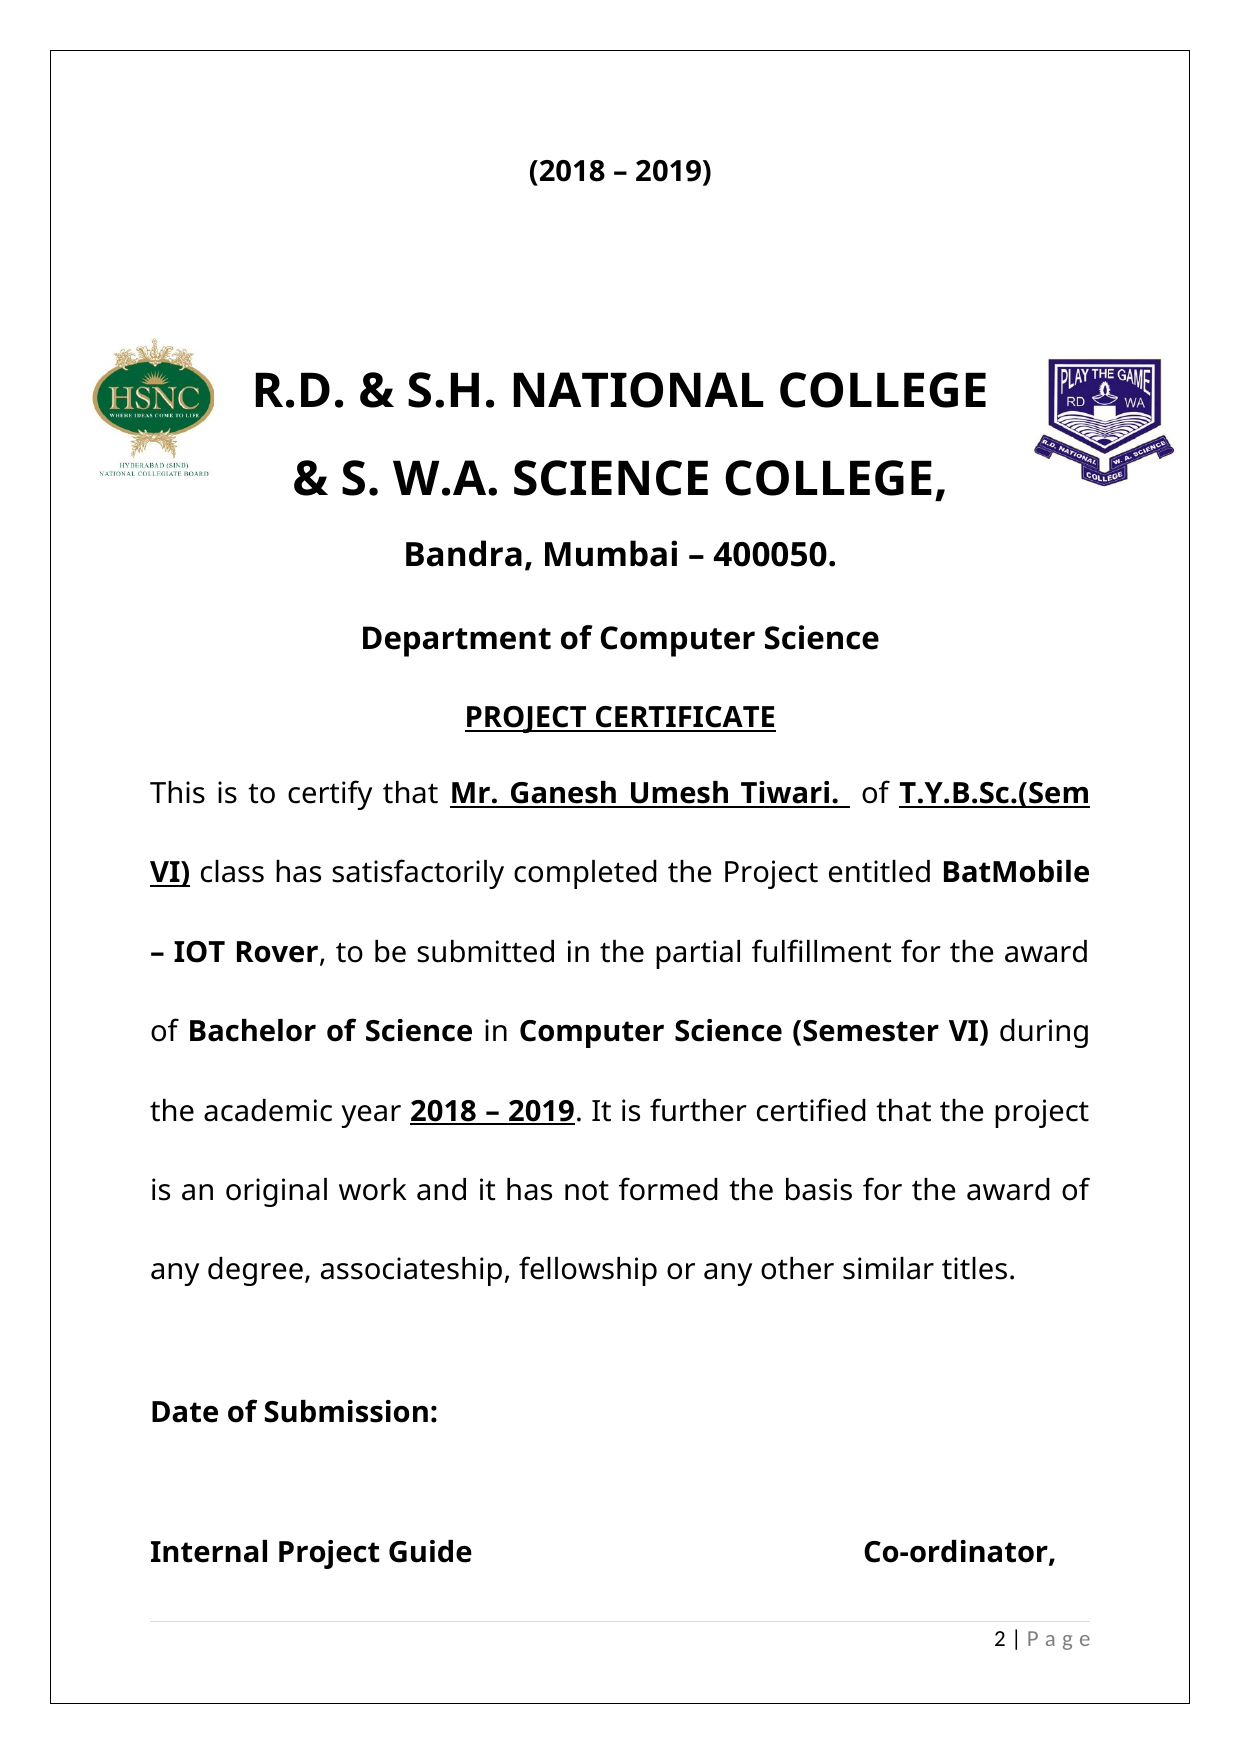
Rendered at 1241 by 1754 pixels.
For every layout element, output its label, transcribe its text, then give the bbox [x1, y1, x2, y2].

text Bandra, Mumbai – 400050. [150, 531, 1090, 576]
text PROJECT CERTIFICATE [150, 696, 1090, 736]
text Date of Submission: [150, 1391, 1090, 1431]
text Department of Computer Science [150, 616, 1090, 658]
text This is to certify that Mr. Ganesh Umesh Tiwari. of T.Y.B.Sc.(Sem VI) class has satisfactorily completed the Project entitled BatMobile – IOT Rover, to be submitted in the partial fulfillment for the award of Bachelor of Science in Computer Science (Semester VI) during the academic year 2018 – 2019. It is further certified that the project is an original work and it has not formed the basis for the award of any degree, associateship, fellowship or any other similar titles. [150, 772, 1090, 1288]
picture [92, 338, 215, 476]
text & S. W.A. SCIENCE COLLEGE, [150, 444, 1090, 509]
text R.D. & S.H. NATIONAL COLLEGE [215, 356, 1090, 422]
text (2018 – 2019) [150, 150, 1090, 190]
picture [1029, 357, 1177, 488]
text Internal Project Guide Co-ordinator, [150, 1531, 1090, 1571]
